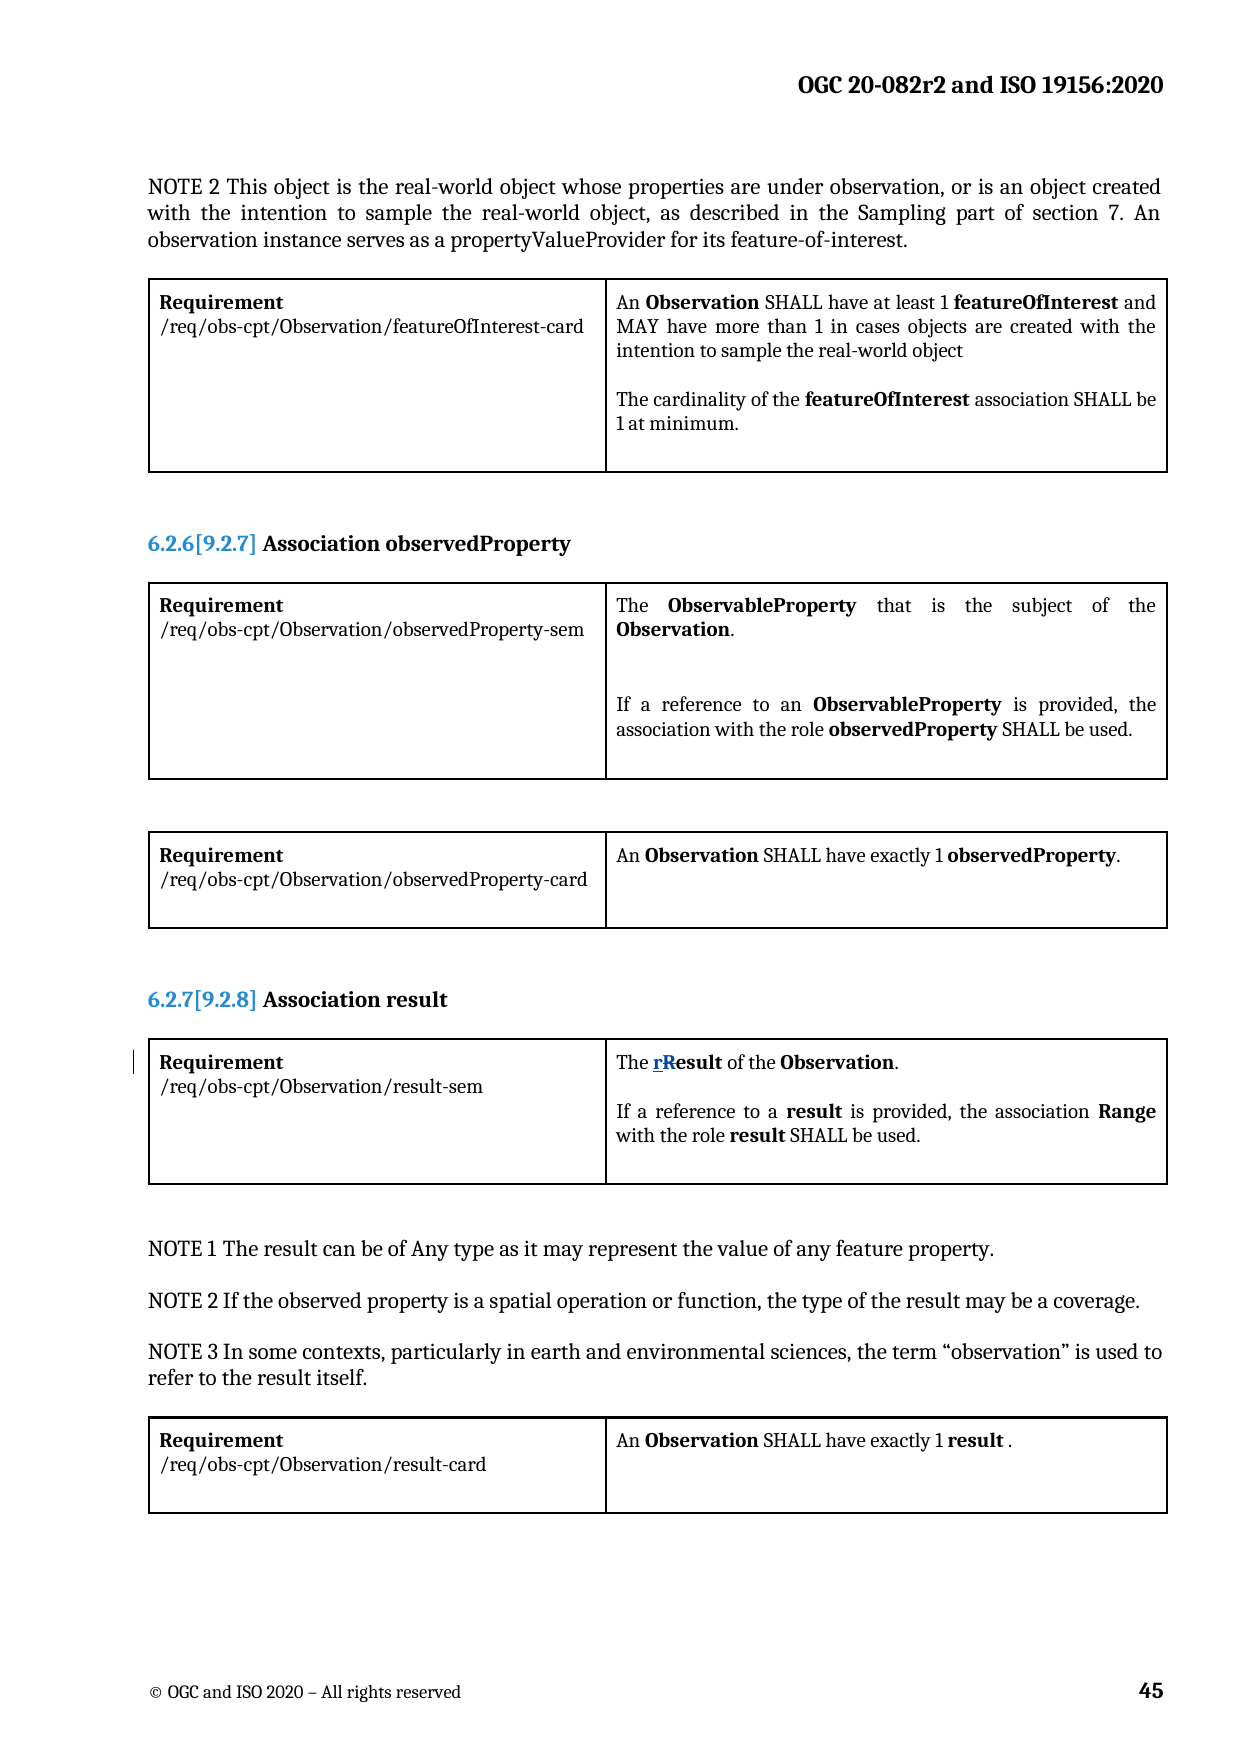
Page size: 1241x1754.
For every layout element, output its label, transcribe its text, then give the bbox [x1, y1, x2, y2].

subtitle Association result [148, 986, 1163, 1013]
table_header Requirement /req/obs-cpt/Observation/featureOfInterest-card [150, 280, 605, 471]
text NOTE 2 If the observed property is a spatial operation or function, the type of the result may be a coverage. [148, 1287, 1163, 1314]
text NOTE 2 This object is the real-world object whose properties are under observation, or is an object created with the intention to sample the real-world object, as described in the Sampling part of section 7. An observation instance serves as a propertyValueProvider for its feature-of-interest. [148, 174, 1163, 253]
table_header The esult of the Observation. If a reference to a result is provided, the association Range with the role result SHALL be used. [607, 1040, 1166, 1183]
table_header Requirement /req/obs-cpt/Observation/result-card [150, 1419, 605, 1512]
table_header An Observation SHALL have exactly 1 result . [607, 1419, 1166, 1512]
table_header An Observation SHALL have at least 1 featureOfInterest and MAY have more than 1 in cases objects are created with the intention to sample the real-world object The cardinality of the featureOfInterest association SHALL be 1 at minimum. [607, 280, 1166, 471]
text NOTE 1 The result can be of Any type as it may represent the value of any feature property. [148, 1236, 1163, 1262]
table_header An Observation SHALL have exactly 1 observedProperty. [607, 833, 1166, 927]
table_header Requirement /req/obs-cpt/Observation/result-sem [150, 1040, 605, 1183]
table_header The ObservableProperty that is the subject of the Observation. If a reference to an ObservableProperty is provided, the association with the role observedProperty SHALL be used. [607, 584, 1166, 777]
text NOTE 3 In some contexts, particularly in earth and environmental sciences, the term “observation” is used to refer to the result itself. [148, 1339, 1163, 1391]
table_header Requirement /req/obs-cpt/Observation/observedProperty-sem [150, 584, 605, 777]
table_header Requirement /req/obs-cpt/Observation/observedProperty-card [150, 833, 605, 927]
subtitle Association observedProperty [148, 530, 1163, 557]
